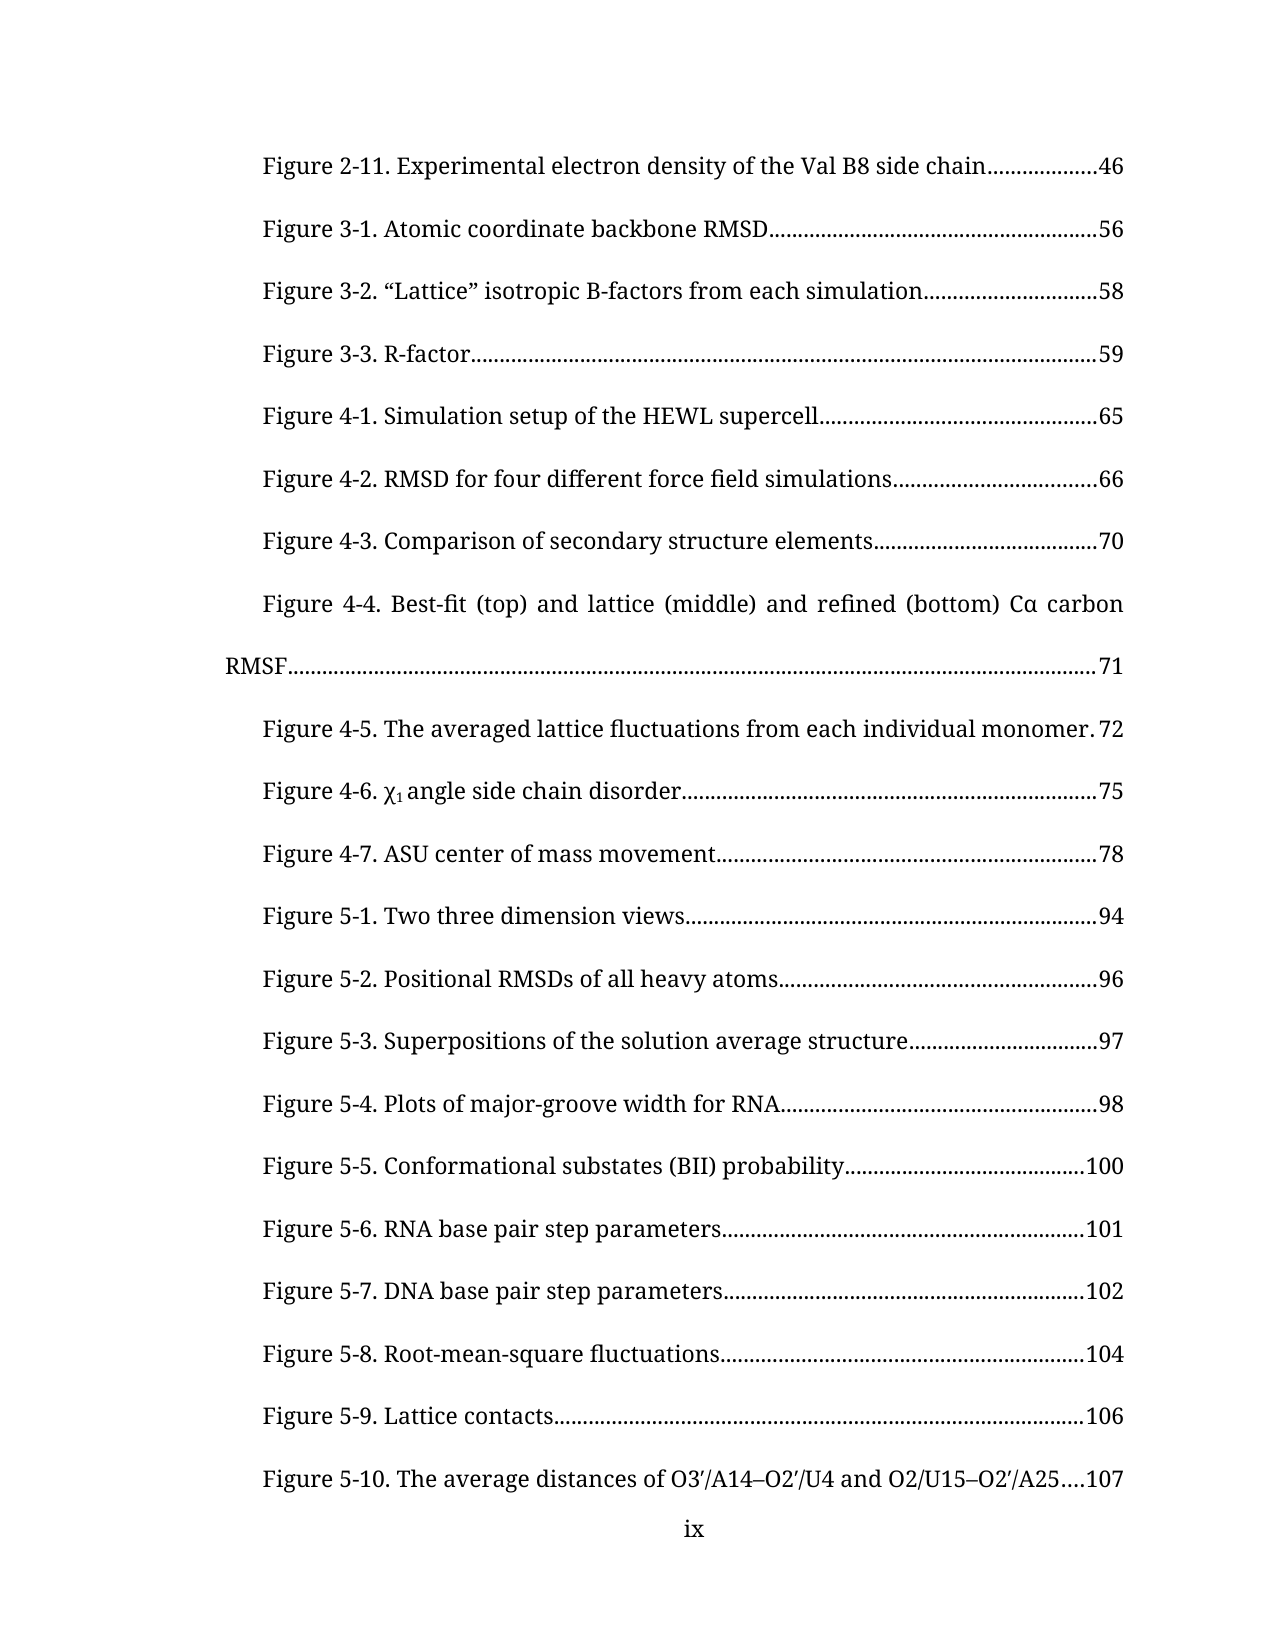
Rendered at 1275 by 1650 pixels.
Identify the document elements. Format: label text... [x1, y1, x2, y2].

text Figure 4-4. Best-fit (top) and lattice (middle) and refined (bottom) Cα carbon RMSF 71 [225, 587, 1125, 681]
text Figure 5-5. Conformational substates (BII) probability 100 [225, 1150, 1125, 1181]
text Figure 4-3. Comparison of secondary structure elements 70 [225, 525, 1125, 556]
text Figure 5-7. DNA base pair step parameters 102 [225, 1275, 1125, 1306]
text Figure 3-2. “Lattice” isotropic B-factors from each simulation 58 [225, 275, 1125, 306]
text Figure 4-2. RMSD for four different force field simulations 66 [225, 462, 1125, 494]
text Figure 5-6. RNA base pair step parameters 101 [225, 1212, 1125, 1244]
text Figure 4-7. ASU center of mass movement 78 [225, 837, 1125, 869]
text Figure 5-9. Lattice contacts 106 [225, 1400, 1125, 1431]
text Figure 4-1. Simulation setup of the HEWL supercell 65 [225, 400, 1125, 431]
text Figure 5-2. Positional RMSDs of all heavy atoms 96 [225, 962, 1125, 994]
text Figure 3-1. Atomic coordinate backbone RMSD 56 [225, 212, 1125, 244]
text Figure 4-5. The averaged lattice fluctuations from each individual monomer 72 [225, 712, 1125, 744]
text Figure 2-11. Experimental electron density of the Val B8 side chain 46 [225, 150, 1125, 181]
text Figure 5-10. The average distances of O3′/A14–O2′/U4 and O2/U15–O2′/A25 107 [225, 1462, 1125, 1494]
text Figure 5-1. Two three dimension views 94 [225, 900, 1125, 931]
text Figure 5-4. Plots of major-groove width for RNA 98 [225, 1087, 1125, 1119]
text Figure 5-3. Superpositions of the solution average structure 97 [225, 1025, 1125, 1056]
text Figure 3-3. R-factor 59 [225, 337, 1125, 369]
text Figure 4-6. χ1 angle side chain disorder 75 [225, 775, 1125, 806]
text Figure 5-8. Root-mean-square fluctuations 104 [225, 1337, 1125, 1369]
